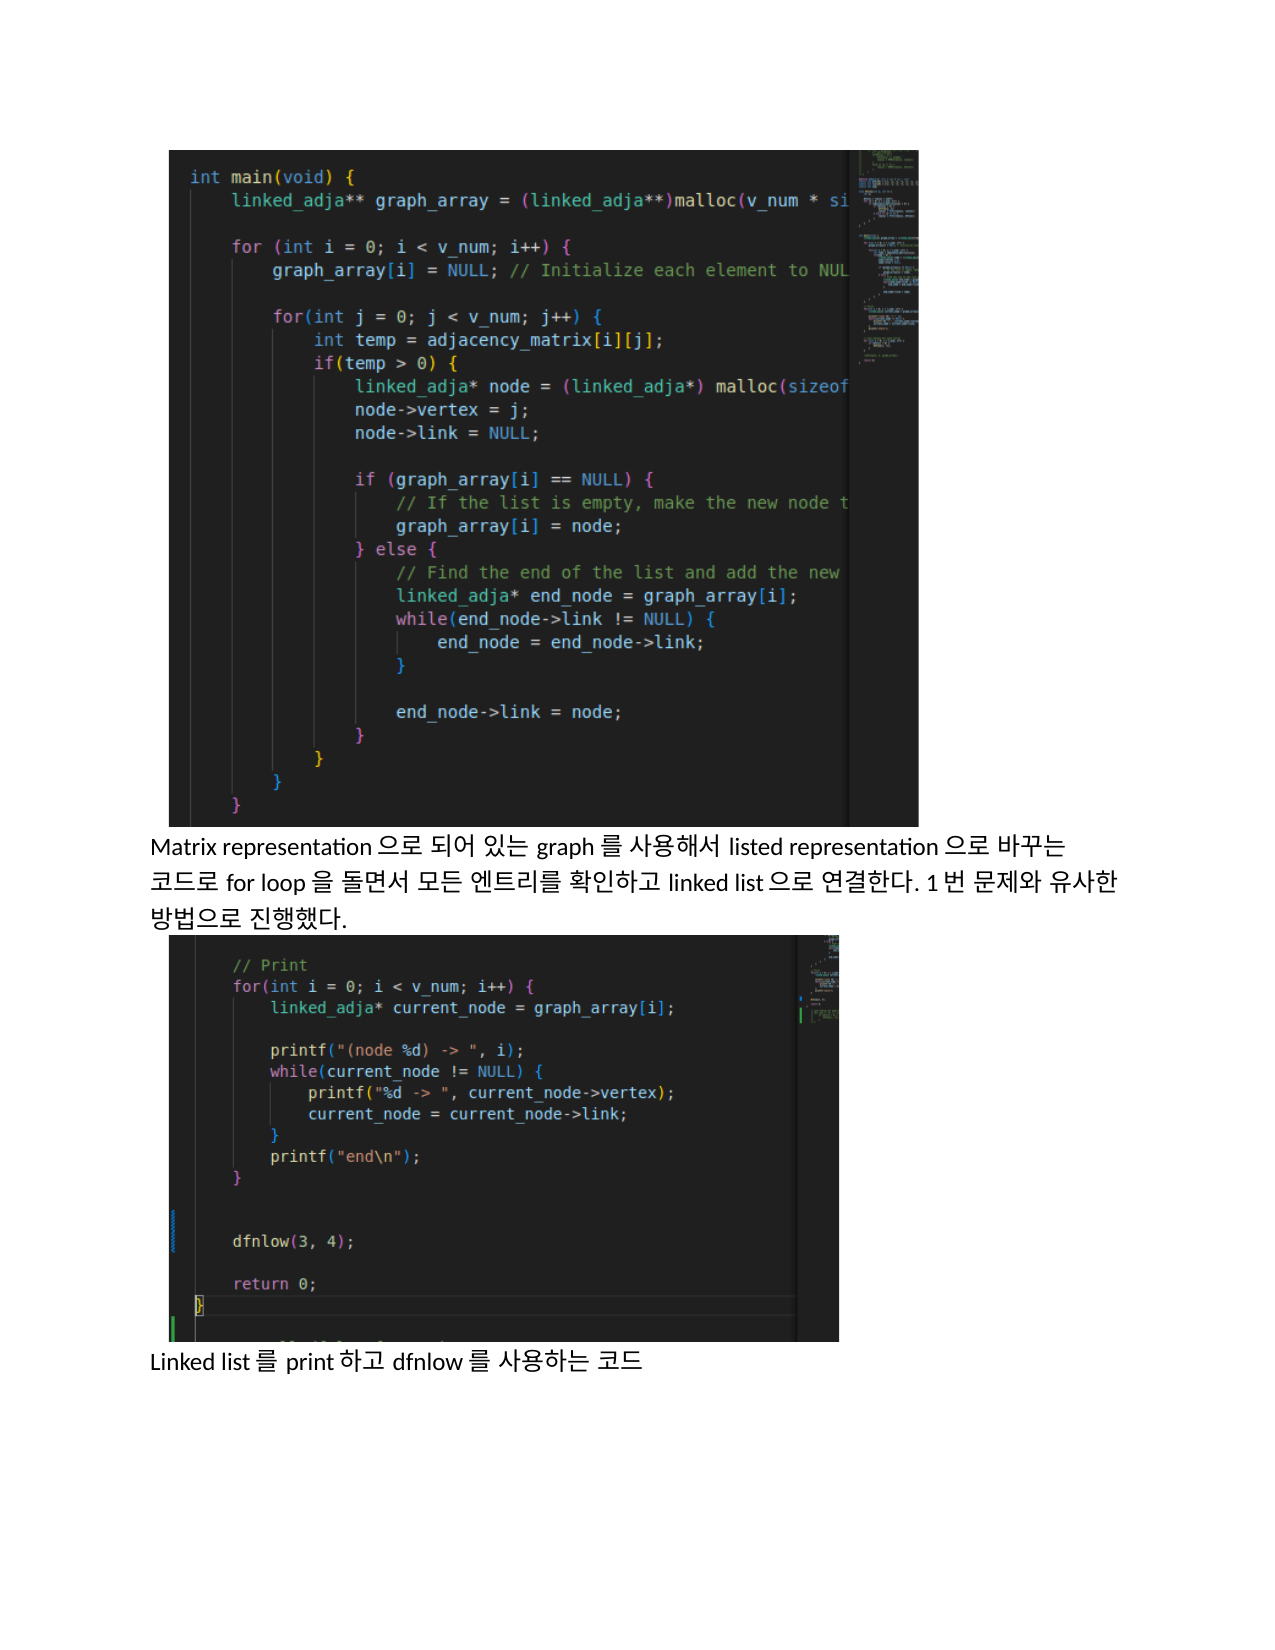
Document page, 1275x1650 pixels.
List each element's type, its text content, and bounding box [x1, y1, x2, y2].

text Matrix representation으로 되어 있는 graph를 사용해서 listed representation으로 바꾸는 코드로 for loop을 돌면서 모든 엔트리를 확인하고 linked list으로 연결한다. 1번 문제와 유사한 방법으로 진행했다. [150, 827, 1125, 935]
text Linked list를 print하고 dfnlow를 사용하는 코드 [150, 1342, 1125, 1378]
